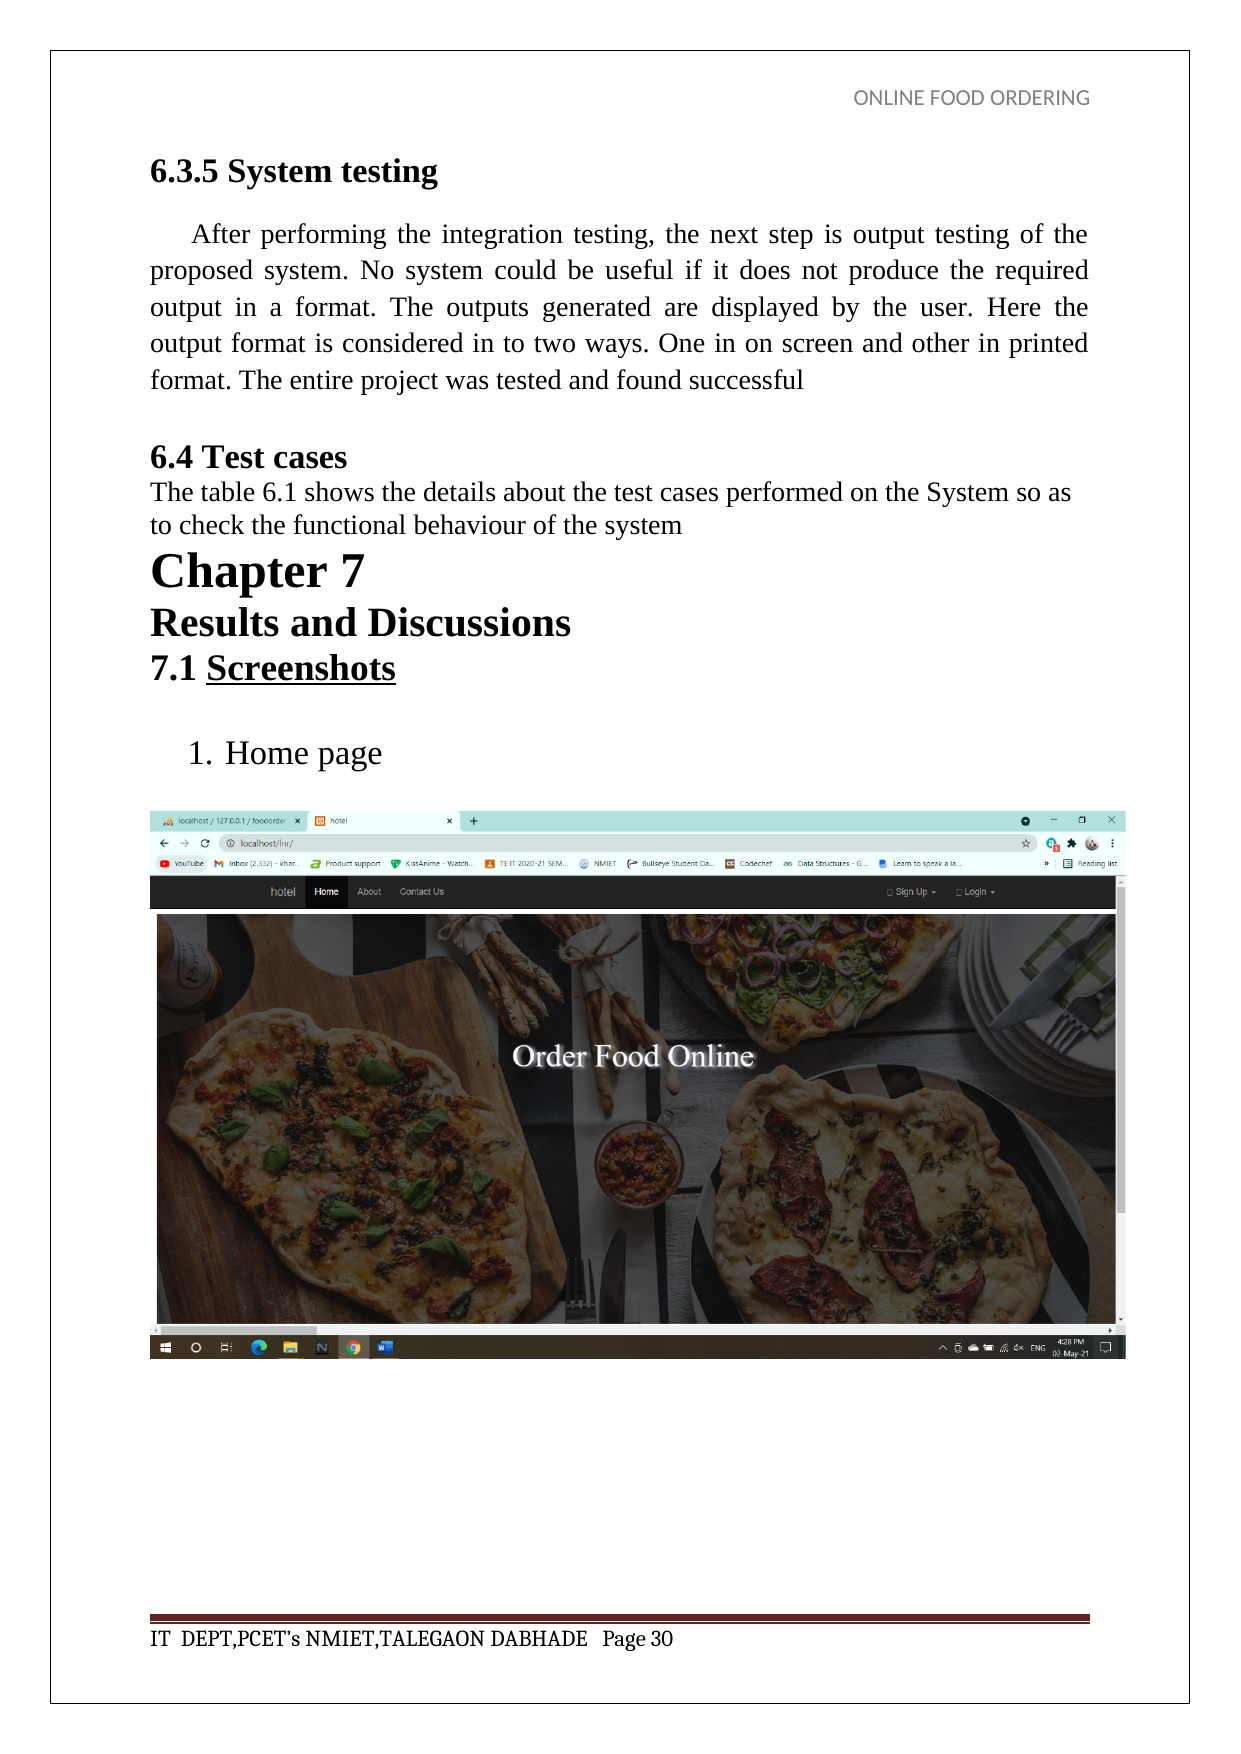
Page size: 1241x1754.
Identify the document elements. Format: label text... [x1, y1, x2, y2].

list Home page [187, 732, 1090, 771]
text 6.3.5 System testing [150, 150, 1090, 189]
text 7.1 Screenshots [150, 646, 1090, 689]
text Results and Discussions [150, 598, 1090, 646]
picture [150, 811, 1126, 1359]
text Chapter 7 [150, 540, 1090, 598]
text After performing the integration testing, the next step is output testing of the proposed system. No system could be useful if it does not produce the required output in a format. The outputs generated are displayed by the user. Here the output format is considered in to two ways. One in on screen and other in printed format. The entire project was tested and found successful [150, 217, 1090, 395]
text The table 6.1 shows the details about the test cases performed on the System so as to check the functional behaviour of the system [150, 476, 1090, 540]
text 6.4 Test cases [150, 436, 1090, 476]
